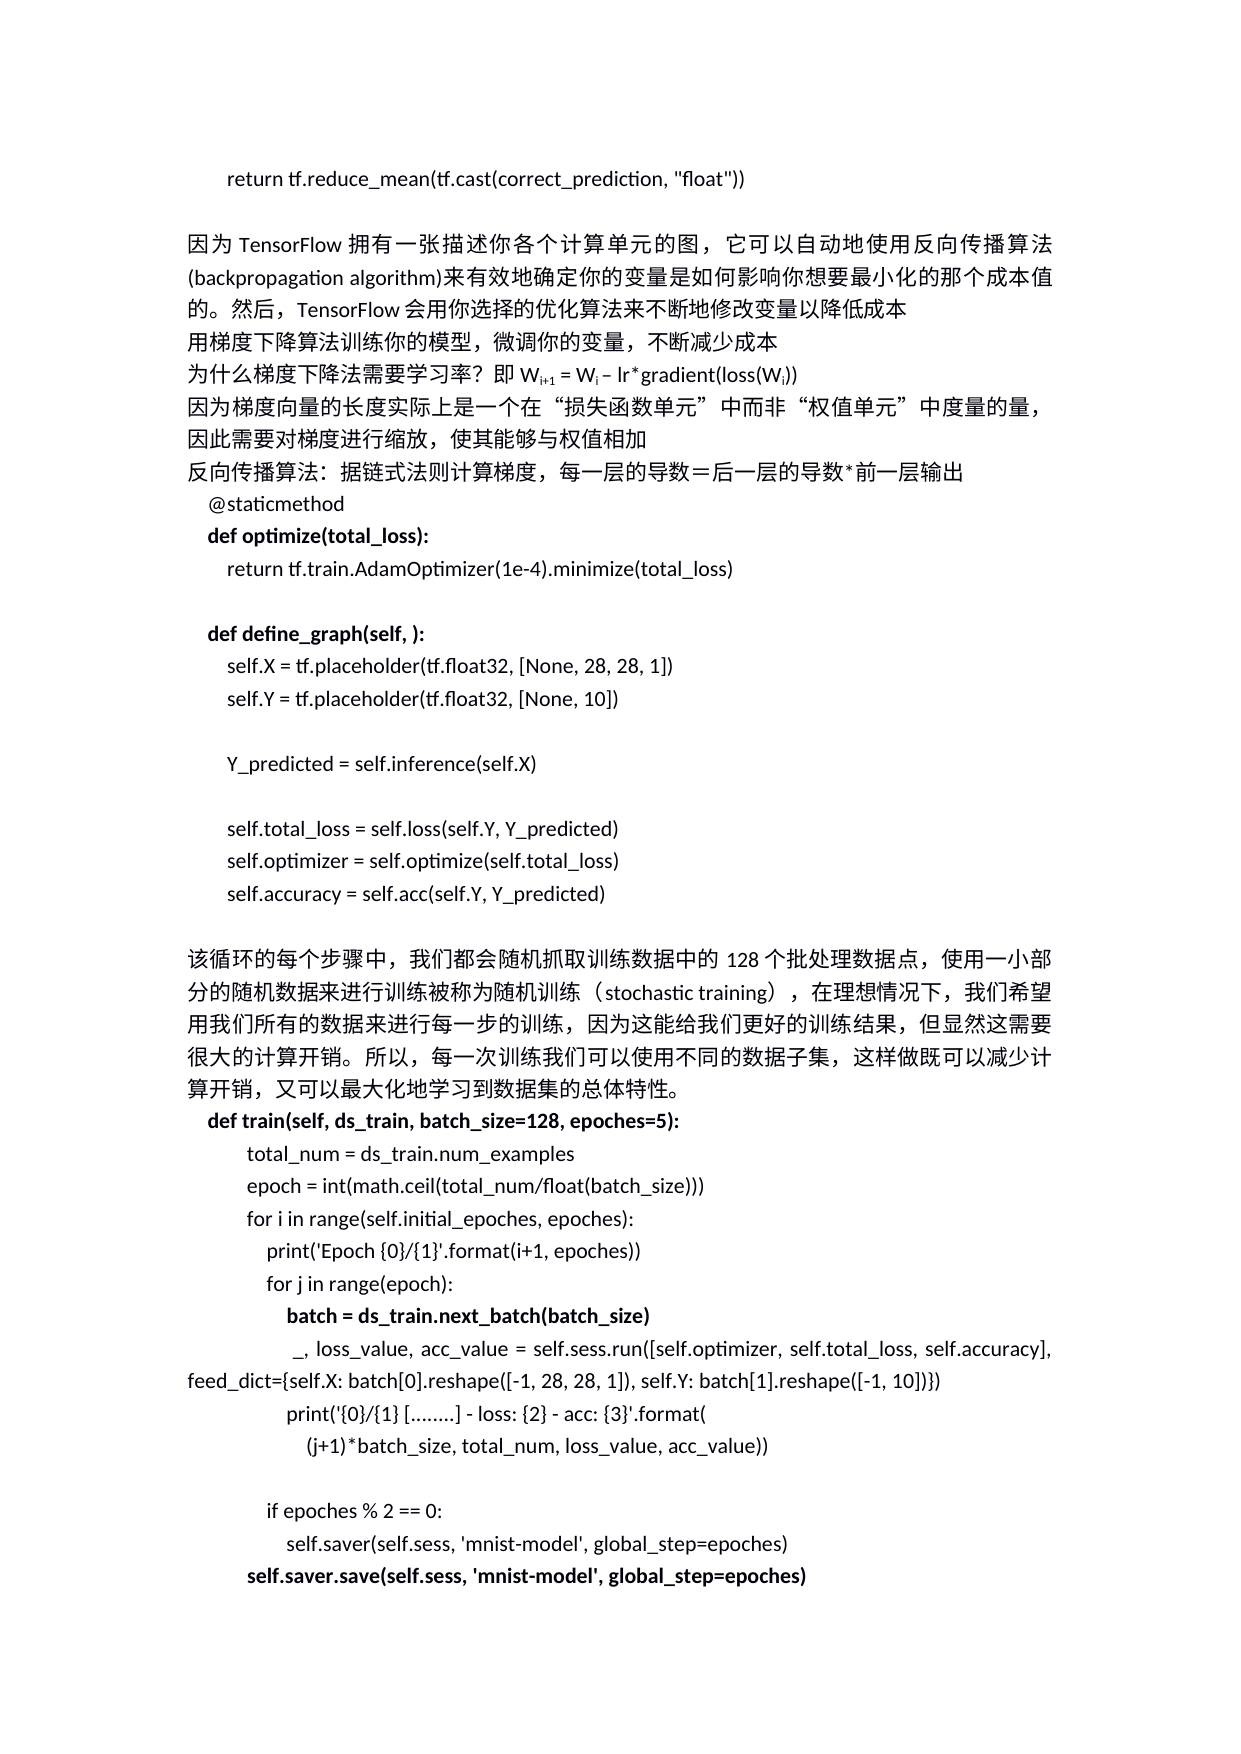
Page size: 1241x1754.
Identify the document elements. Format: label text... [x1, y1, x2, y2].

text total_num = ds_train.num_examples [187, 1137, 1053, 1169]
text 因为梯度向量的长度实际上是一个在“损失函数单元”中而非“权值单元”中度量的量，因此需要对梯度进行缩放，使其能够与权值相加 [187, 389, 1053, 454]
text 用梯度下降算法训练你的模型，微调你的变量，不断减少成本 [187, 324, 1053, 357]
text self.total_loss = self.loss(self.Y, Y_predicted) [187, 812, 1053, 844]
text 该循环的每个步骤中，我们都会随机抓取训练数据中的128个批处理数据点，使用一小部分的随机数据来进行训练被称为随机训练（stochastic training），在理想情况下，我们希望用我们所有的数据来进行每一步的训练，因为这能给我们更好的训练结果，但显然这需要很大的计算开销。所以，每一次训练我们可以使用不同的数据子集，这样做既可以减少计算开销，又可以最大化地学习到数据集的总体特性。 [187, 942, 1053, 1104]
text def optimize(total_loss): [187, 519, 1053, 552]
text self.saver(self.sess, 'mnist-model', global_step=epoches) [187, 1527, 1053, 1559]
text if epoches % 2 == 0: [187, 1494, 1053, 1527]
text return tf.reduce_mean(tf.cast(correct_prediction, "float")) [187, 162, 1053, 194]
text print('Epoch {0}/{1}'.format(i+1, epoches)) [187, 1234, 1053, 1267]
text self.accuracy = self.acc(self.Y, Y_predicted) [187, 877, 1053, 909]
text 因为TensorFlow拥有一张描述你各个计算单元的图，它可以自动地使用反向传播算法(backpropagation algorithm)来有效地确定你的变量是如何影响你想要最小化的那个成本值的。然后，TensorFlow会用你选择的优化算法来不断地修改变量以降低成本 [187, 227, 1053, 324]
text print('{0}/{1} [........] - loss: {2} - acc: {3}'.format( [187, 1397, 1053, 1429]
text for j in range(epoch): [187, 1267, 1053, 1299]
text epoch = int(math.ceil(total_num/float(batch_size))) [187, 1169, 1053, 1202]
text self.saver.save(self.sess, 'mnist-model', global_step=epoches) [187, 1559, 1053, 1592]
text self.optimizer = self.optimize(self.total_loss) [187, 844, 1053, 877]
text _, loss_value, acc_value = self.sess.run([self.optimizer, self.total_loss, self.accuracy], feed_dict={self.X: batch[0].reshape([-1, 28, 28, 1]), self.Y: batch[1].reshape([-1, 10])}) [187, 1332, 1053, 1397]
text def train(self, ds_train, batch_size=128, epoches=5): [187, 1104, 1053, 1137]
text def define_graph(self, ): [187, 617, 1053, 649]
text Y_predicted = self.inference(self.X) [187, 747, 1053, 779]
text (j+1)*batch_size, total_num, loss_value, acc_value)) [187, 1429, 1053, 1462]
text 为什么梯度下降法需要学习率？即Wi+1 = Wi – lr*gradient(loss(Wi)) [187, 357, 1053, 389]
text self.X = tf.placeholder(tf.float32, [None, 28, 28, 1]) [187, 649, 1053, 682]
text for i in range(self.initial_epoches, epoches): [187, 1202, 1053, 1234]
text @staticmethod [187, 487, 1053, 519]
text batch = ds_train.next_batch(batch_size) [187, 1299, 1053, 1332]
text return tf.train.AdamOptimizer(1e-4).minimize(total_loss) [187, 552, 1053, 584]
text self.Y = tf.placeholder(tf.float32, [None, 10]) [187, 682, 1053, 714]
text 反向传播算法：据链式法则计算梯度，每一层的导数＝后一层的导数*前一层输出 [187, 454, 1053, 487]
